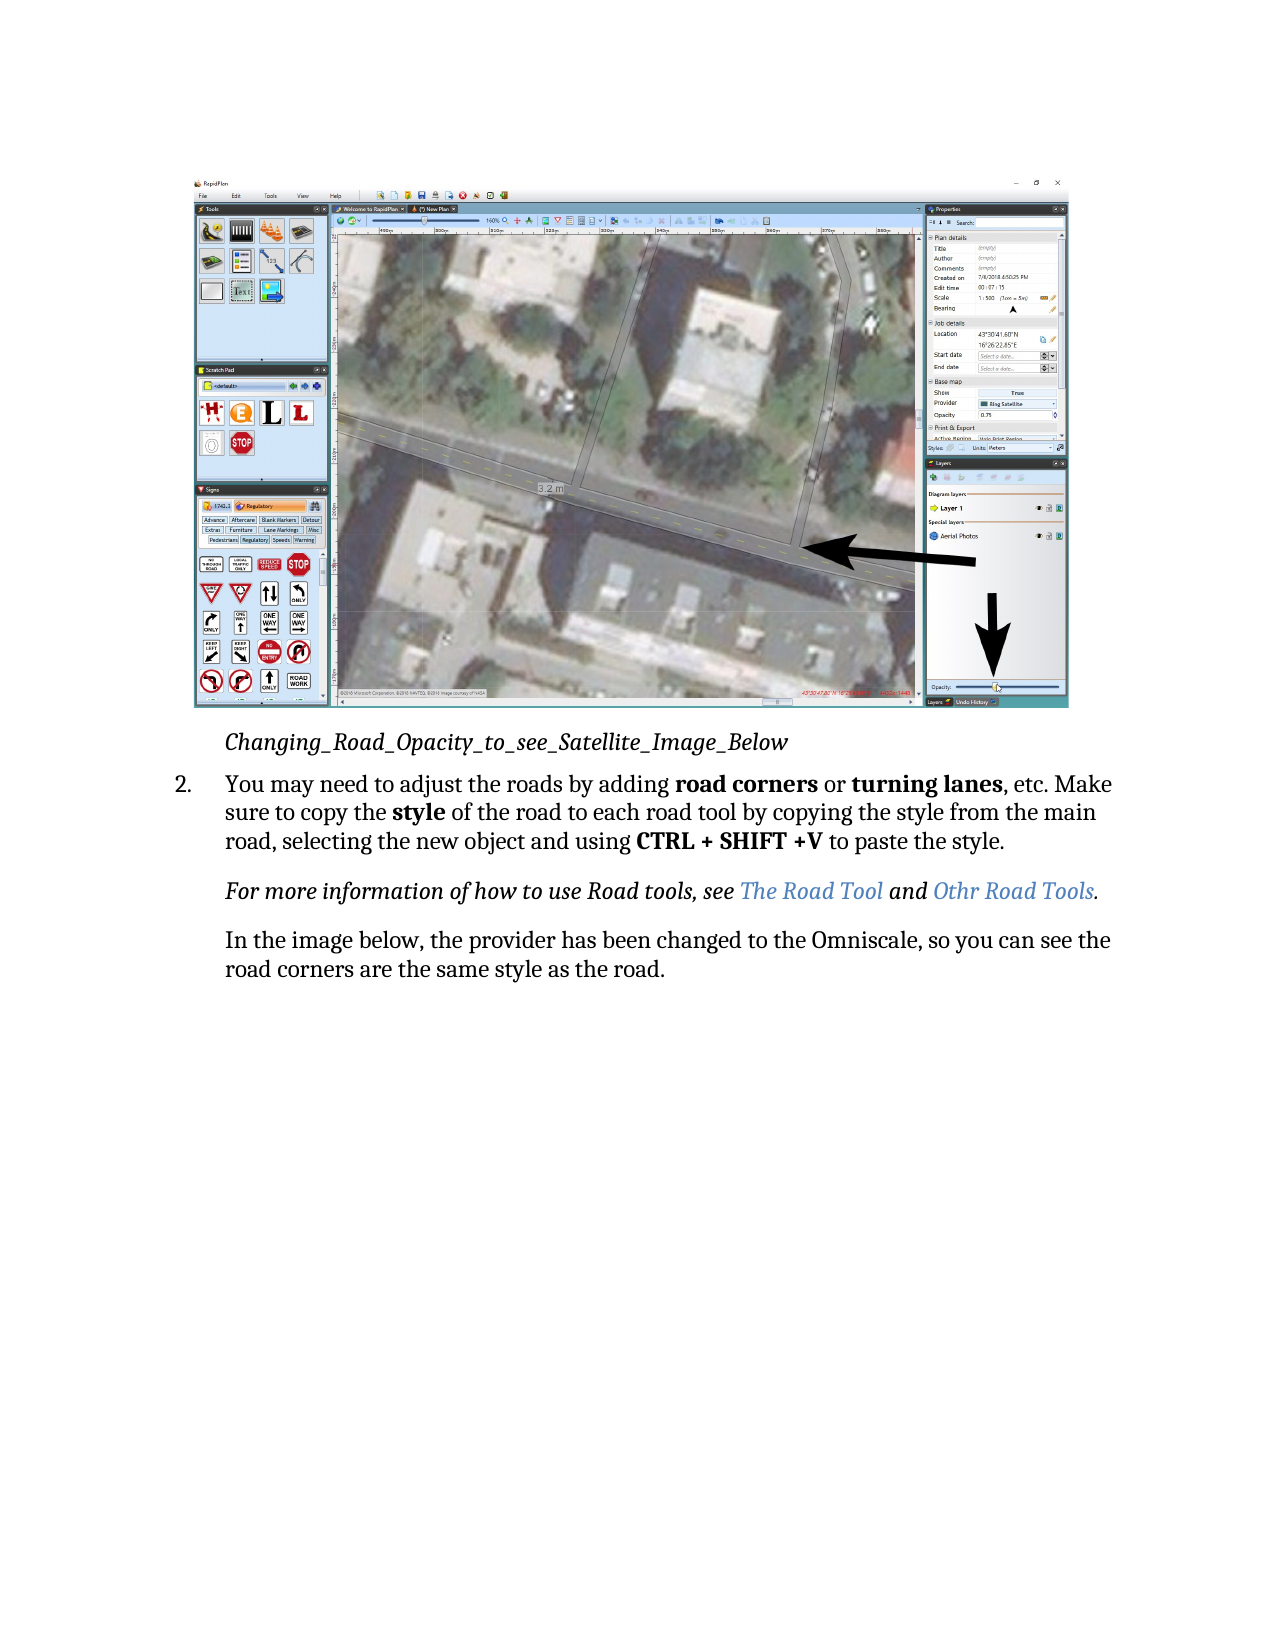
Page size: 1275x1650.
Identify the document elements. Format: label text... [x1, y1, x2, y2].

list You may need to adjust the roads by adding road corners or turning lanes, etc. Make sure to copy the style of the road to each road tool by copying the style from the main road, selecting the new object and using CTRL + SHIFT +V to paste the style. [175, 769, 1125, 856]
list For more information of how to use Road tools, see The Road Tool and Othr Road Tools. [175, 877, 1125, 905]
picture [193, 178, 1069, 708]
list Changing_Road_Opacity_to_see_Satellite_Image_Below [175, 728, 1125, 757]
list In the image below, the provider has been changed to the Omniscale, so you can see the road corners are the same style as the road. [175, 926, 1125, 984]
